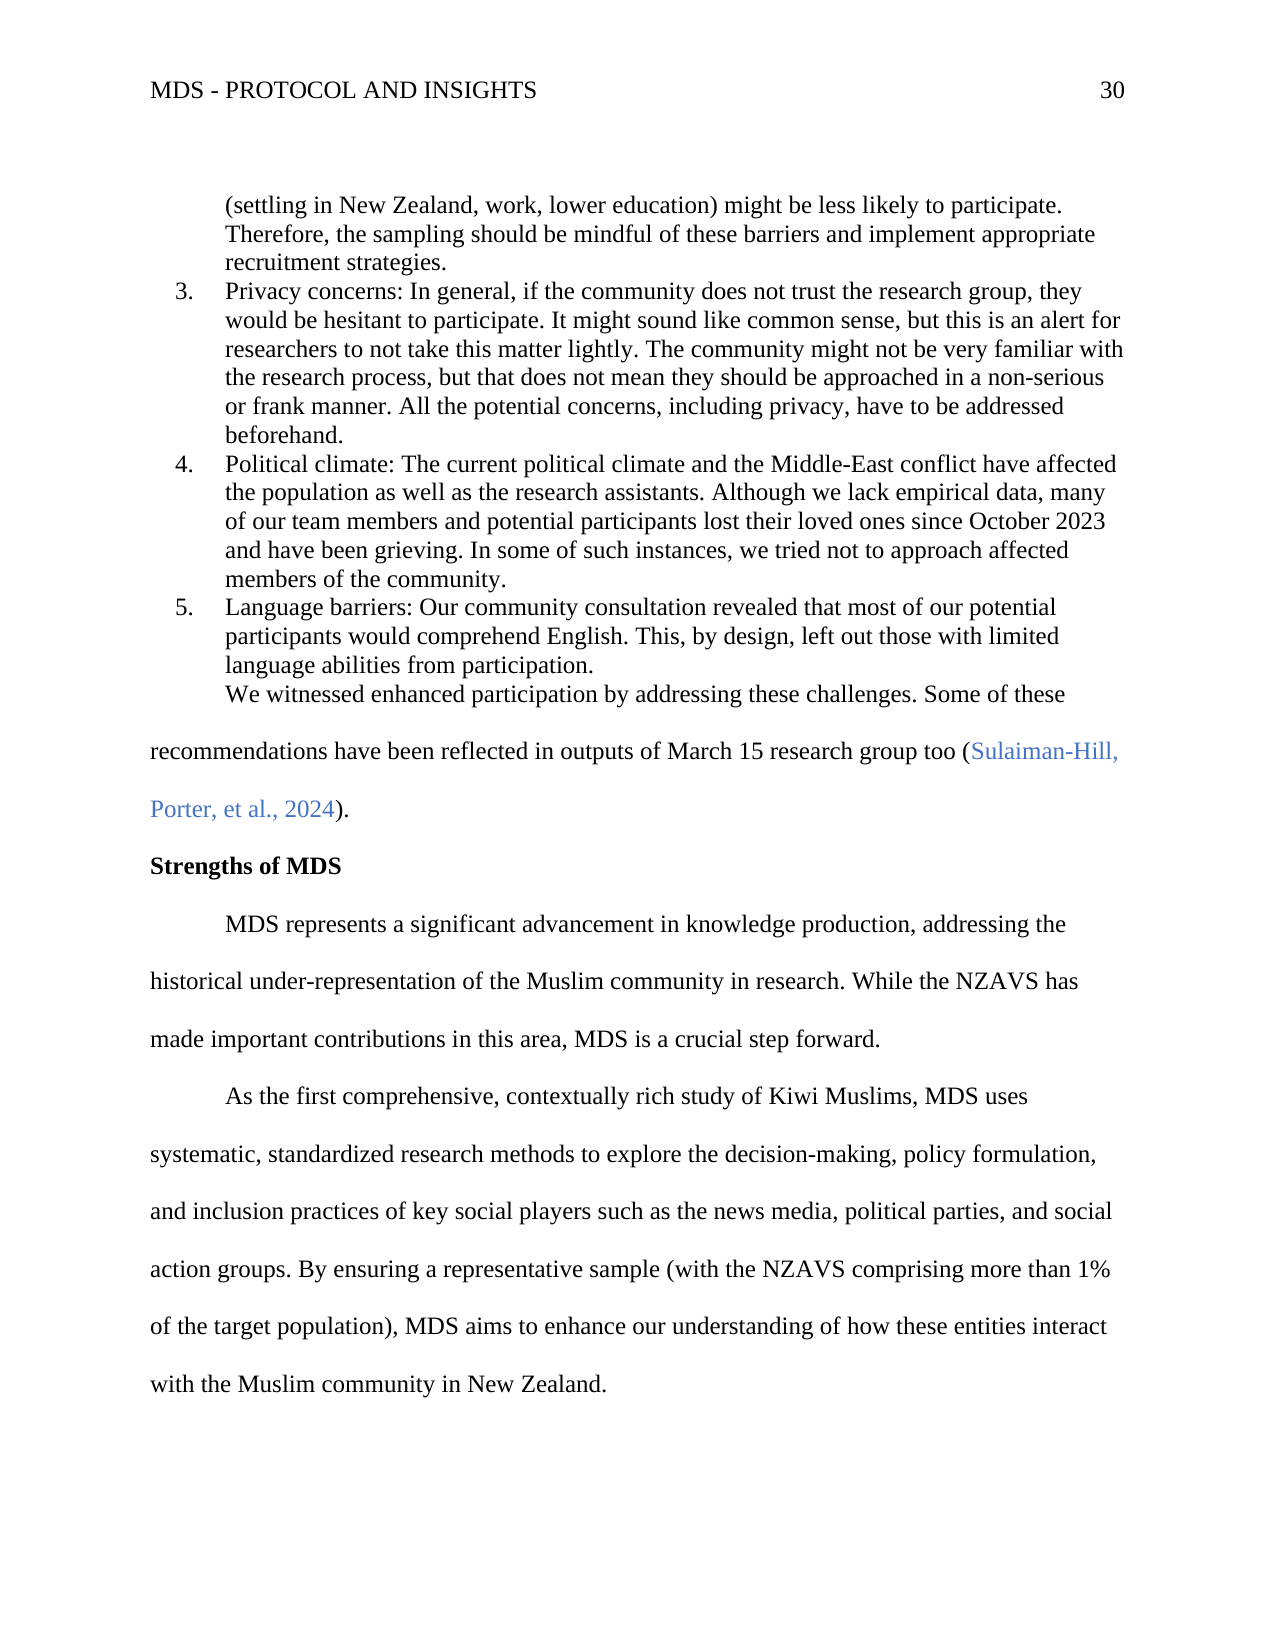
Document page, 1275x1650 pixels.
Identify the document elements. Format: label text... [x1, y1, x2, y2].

list Privacy concerns: In general, if the community does not trust the research group, they would be hesitant to participate. It might sound like common sense, but this is an alert for researchers to not take this matter lightly. The community might not be very familiar with the research process, but that does not mean they should be approached in a non-serious or frank manner. All the potential concerns, including privacy, have to be addressed beforehand. [175, 276, 1125, 449]
text As the first comprehensive, contextually rich study of Kiwi Muslims, MDS uses systematic, standardized research methods to explore the decision-making, policy formulation, and inclusion practices of key social players such as the news media, political parties, and social action groups. By ensuring a representative sample (with the NZAVS comprising more than 1% of the target population), MDS aims to enhance our understanding of how these entities interact with the Muslim community in New Zealand. [150, 1081, 1125, 1397]
text We witnessed enhanced participation by addressing these challenges. Some of these recommendations have been reflected in outputs of March 15 research group too (Sulaiman-Hill, Porter, et al., 2024). [150, 679, 1125, 822]
list Language barriers: Our community consultation revealed that most of our potential participants would comprehend English. This, by design, left out those with limited language abilities from participation. [175, 592, 1125, 679]
list Political climate: The current political climate and the Middle-East conflict have affected the population as well as the research assistants. Although we lack empirical data, many of our team members and potential participants lost their loved ones since October 2023 and have been grieving. In some of such instances, we tried not to approach affected members of the community. [175, 449, 1125, 592]
text MDS represents a significant advancement in knowledge production, addressing the historical under-representation of the Muslim community in research. While the NZAVS has made important contributions in this area, MDS is a crucial step forward. [150, 909, 1125, 1052]
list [175, 190, 1125, 276]
subtitle Strengths of MDS [150, 851, 1125, 880]
